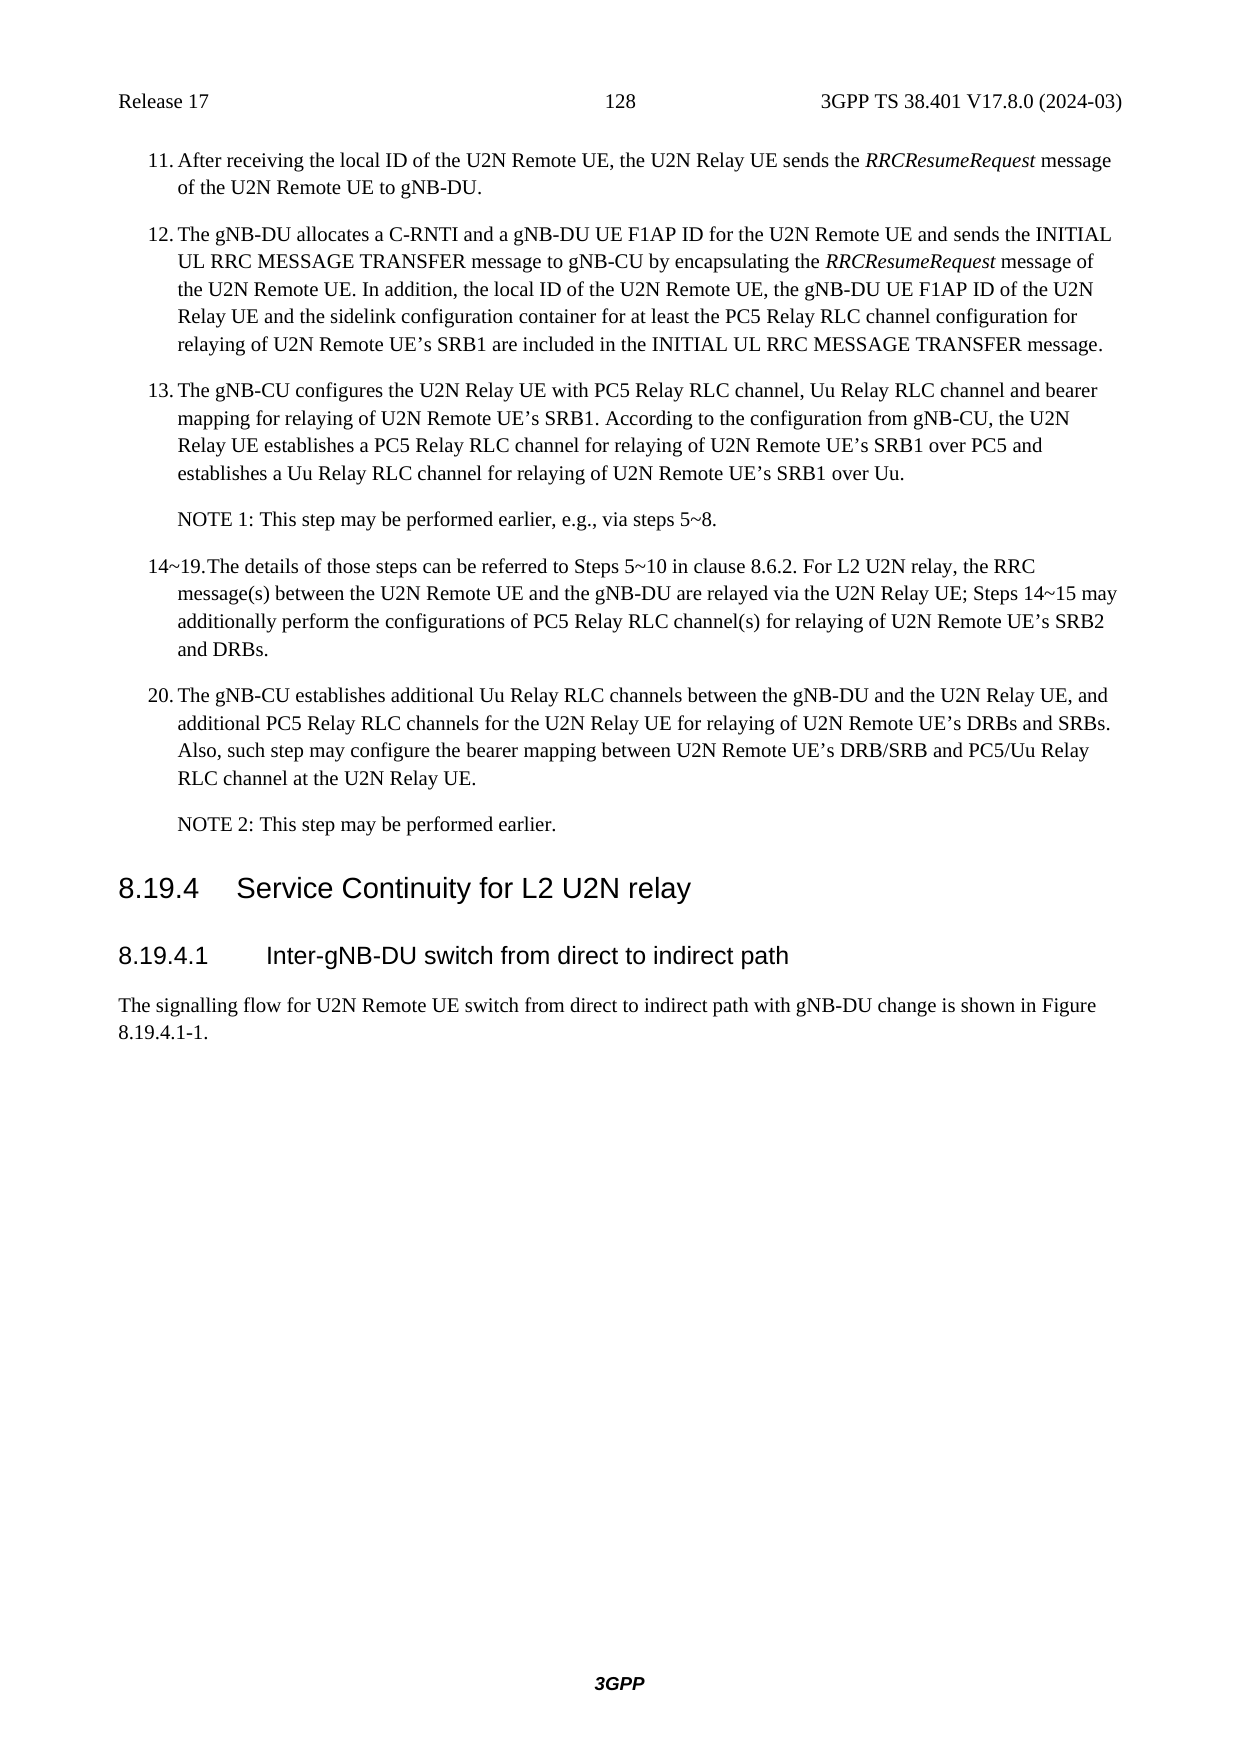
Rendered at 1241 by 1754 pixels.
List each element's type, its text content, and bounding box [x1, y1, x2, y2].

subtitle 8.19.4 Service Continuity for L2 U2N relay [118, 871, 1122, 904]
text 11. After receiving the local ID of the U2N Remote UE, the U2N Relay UE sends the RRCResumeRequest message of the U2N Remote UE to gNB-DU. [148, 147, 1122, 199]
text 13. The gNB-CU configures the U2N Relay UE with PC5 Relay RLC channel, Uu Relay RLC channel and bearer mapping for relaying of U2N Remote UE’s SRB1. According to the configuration from gNB-CU, the U2N Relay UE establishes a PC5 Relay RLC channel for relaying of U2N Remote UE’s SRB1 over PC5 and establishes a Uu Relay RLC channel for relaying of U2N Remote UE’s SRB1 over Uu. [148, 378, 1122, 485]
text The signalling flow for U2N Remote UE switch from direct to indirect path with gNB-DU change is shown in Figure 8.19.4.1-1. [118, 992, 1122, 1044]
subtitle 8.19.4.1 Inter-gNB-DU switch from direct to indirect path [118, 941, 1122, 969]
text 12. The gNB-DU allocates a C-RNTI and a gNB-DU UE F1AP ID for the U2N Remote UE and sends the INITIAL UL RRC MESSAGE TRANSFER message to gNB-CU by encapsulating the RRCResumeRequest message of the U2N Remote UE. In addition, the local ID of the U2N Remote UE, the gNB-DU UE F1AP ID of the U2N Relay UE and the sidelink configuration container for at least the PC5 Relay RLC channel configuration for relaying of U2N Remote UE’s SRB1 are included in the INITIAL UL RRC MESSAGE TRANSFER message. [148, 221, 1122, 356]
text 14~19. The details of those steps can be referred to Steps 5~10 in clause 8.6.2. For L2 U2N relay, the RRC message(s) between the U2N Remote UE and the gNB-DU are relayed via the U2N Relay UE; Steps 14~15 may additionally perform the configurations of PC5 Relay RLC channel(s) for relaying of U2N Remote UE’s SRB2 and DRBs. [148, 554, 1122, 661]
text NOTE 2: This step may be performed earlier. [177, 812, 1122, 836]
text 20. The gNB-CU establishes additional Uu Relay RLC channels between the gNB-DU and the U2N Relay UE, and additional PC5 Relay RLC channels for the U2N Relay UE for relaying of U2N Remote UE’s DRBs and SRBs. Also, such step may configure the bearer mapping between U2N Remote UE’s DRB/SRB and PC5/Uu Relay RLC channel at the U2N Relay UE. [148, 683, 1122, 790]
text NOTE 1: This step may be performed earlier, e.g., via steps 5~8. [177, 507, 1122, 531]
